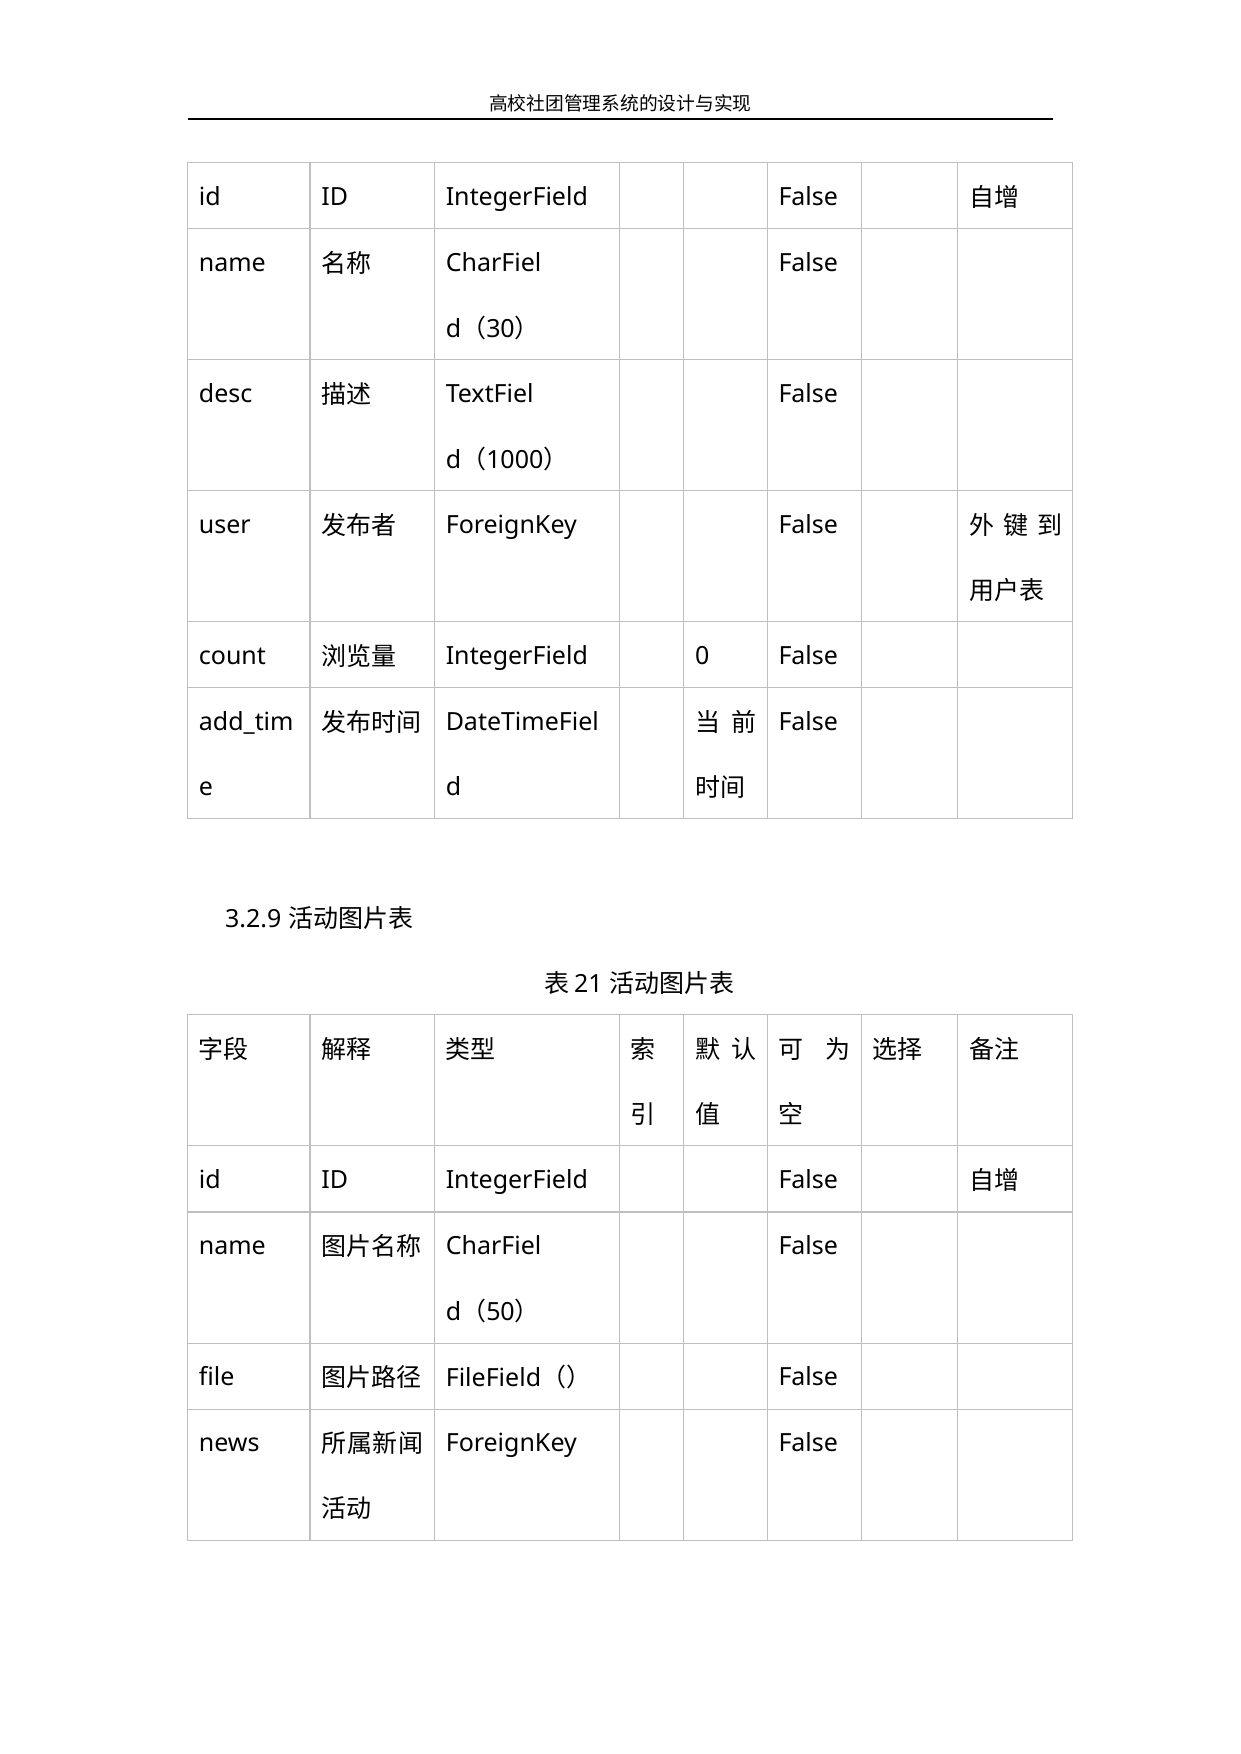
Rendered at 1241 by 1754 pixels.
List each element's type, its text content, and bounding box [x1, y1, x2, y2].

table_cell [862, 491, 957, 621]
table_cell [958, 1344, 1072, 1408]
table_cell 自增 [958, 1146, 1072, 1211]
table_cell [684, 360, 767, 490]
table_cell 0 [684, 622, 767, 687]
table_cell file [188, 1344, 309, 1408]
table_cell [862, 688, 957, 818]
table_cell ID [311, 1146, 434, 1211]
table_cell [620, 1344, 683, 1408]
table_cell False [768, 360, 861, 490]
table_cell 发布者 [311, 491, 434, 621]
table_cell [620, 622, 683, 687]
table_cell [862, 229, 957, 359]
table_cell CharField（30） [435, 229, 619, 359]
table_cell IntegerField [435, 163, 619, 228]
table_cell 名称 [311, 229, 434, 359]
table_cell DateTimeField [435, 688, 619, 818]
table_cell news [188, 1410, 309, 1539]
table_cell False [768, 1344, 861, 1408]
table_cell [684, 229, 767, 359]
table_cell FileField（） [435, 1344, 619, 1408]
table_cell False [768, 491, 861, 621]
table_cell [862, 622, 957, 687]
table_header 解释 [311, 1015, 434, 1145]
table_cell False [768, 622, 861, 687]
table_header 索引 [620, 1015, 683, 1145]
table_cell 自增 [958, 163, 1072, 228]
table_cell [958, 229, 1072, 359]
table_cell [862, 1410, 957, 1539]
table_cell desc [188, 360, 309, 490]
table_cell [958, 1213, 1072, 1342]
table_cell id [188, 163, 309, 228]
table_cell count [188, 622, 309, 687]
table_cell [684, 1213, 767, 1342]
table_cell [862, 163, 957, 228]
table_cell add_time [188, 688, 309, 818]
table_cell [862, 1344, 957, 1408]
table_cell user [188, 491, 309, 621]
table_cell [684, 491, 767, 621]
table_cell False [768, 1410, 861, 1539]
table_cell [958, 622, 1072, 687]
table_cell False [768, 688, 861, 818]
list 表21 活动图片表 [225, 949, 1053, 1014]
table_cell 描述 [311, 360, 434, 490]
table_cell [958, 688, 1072, 818]
table_cell [620, 688, 683, 818]
table_cell [620, 229, 683, 359]
table_cell [684, 1410, 767, 1539]
table_cell TextField（1000） [435, 360, 619, 490]
table_cell [620, 163, 683, 228]
table_cell [684, 163, 767, 228]
table_cell name [188, 1213, 309, 1342]
table_cell ID [311, 163, 434, 228]
table_cell CharField（50） [435, 1213, 619, 1342]
table_header 可为空 [768, 1015, 861, 1145]
table_header 备注 [958, 1015, 1072, 1145]
table_cell [620, 1146, 683, 1211]
table_cell 所属新闻活动 [311, 1410, 434, 1539]
table_header 类型 [435, 1015, 619, 1145]
table_header 默认值 [684, 1015, 767, 1145]
table_cell False [768, 229, 861, 359]
table_cell [862, 1213, 957, 1342]
table_cell name [188, 229, 309, 359]
table_cell [958, 360, 1072, 490]
table_cell [684, 1344, 767, 1408]
table_cell [620, 360, 683, 490]
table_cell 当前时间 [684, 688, 767, 818]
table_cell IntegerField [435, 622, 619, 687]
table_cell ForeignKey [435, 491, 619, 621]
list 3.2.9 活动图片表 [225, 884, 1053, 949]
table_cell 图片名称 [311, 1213, 434, 1342]
table_header 选择 [862, 1015, 957, 1145]
table_cell False [768, 163, 861, 228]
table_cell [620, 1213, 683, 1342]
table_cell id [188, 1146, 309, 1211]
table_cell [862, 360, 957, 490]
table_cell 外键到用户表 [958, 491, 1072, 621]
table_cell [620, 1410, 683, 1539]
table_cell ForeignKey [435, 1410, 619, 1539]
table_cell [620, 491, 683, 621]
table_cell [684, 1146, 767, 1211]
table_cell [958, 1410, 1072, 1539]
table_cell 发布时间 [311, 688, 434, 818]
table_cell False [768, 1146, 861, 1211]
table_cell 浏览量 [311, 622, 434, 687]
table_cell False [768, 1213, 861, 1342]
table_cell [862, 1146, 957, 1211]
table_header 字段 [188, 1015, 309, 1145]
table_cell 图片路径 [311, 1344, 434, 1408]
table_cell IntegerField [435, 1146, 619, 1211]
